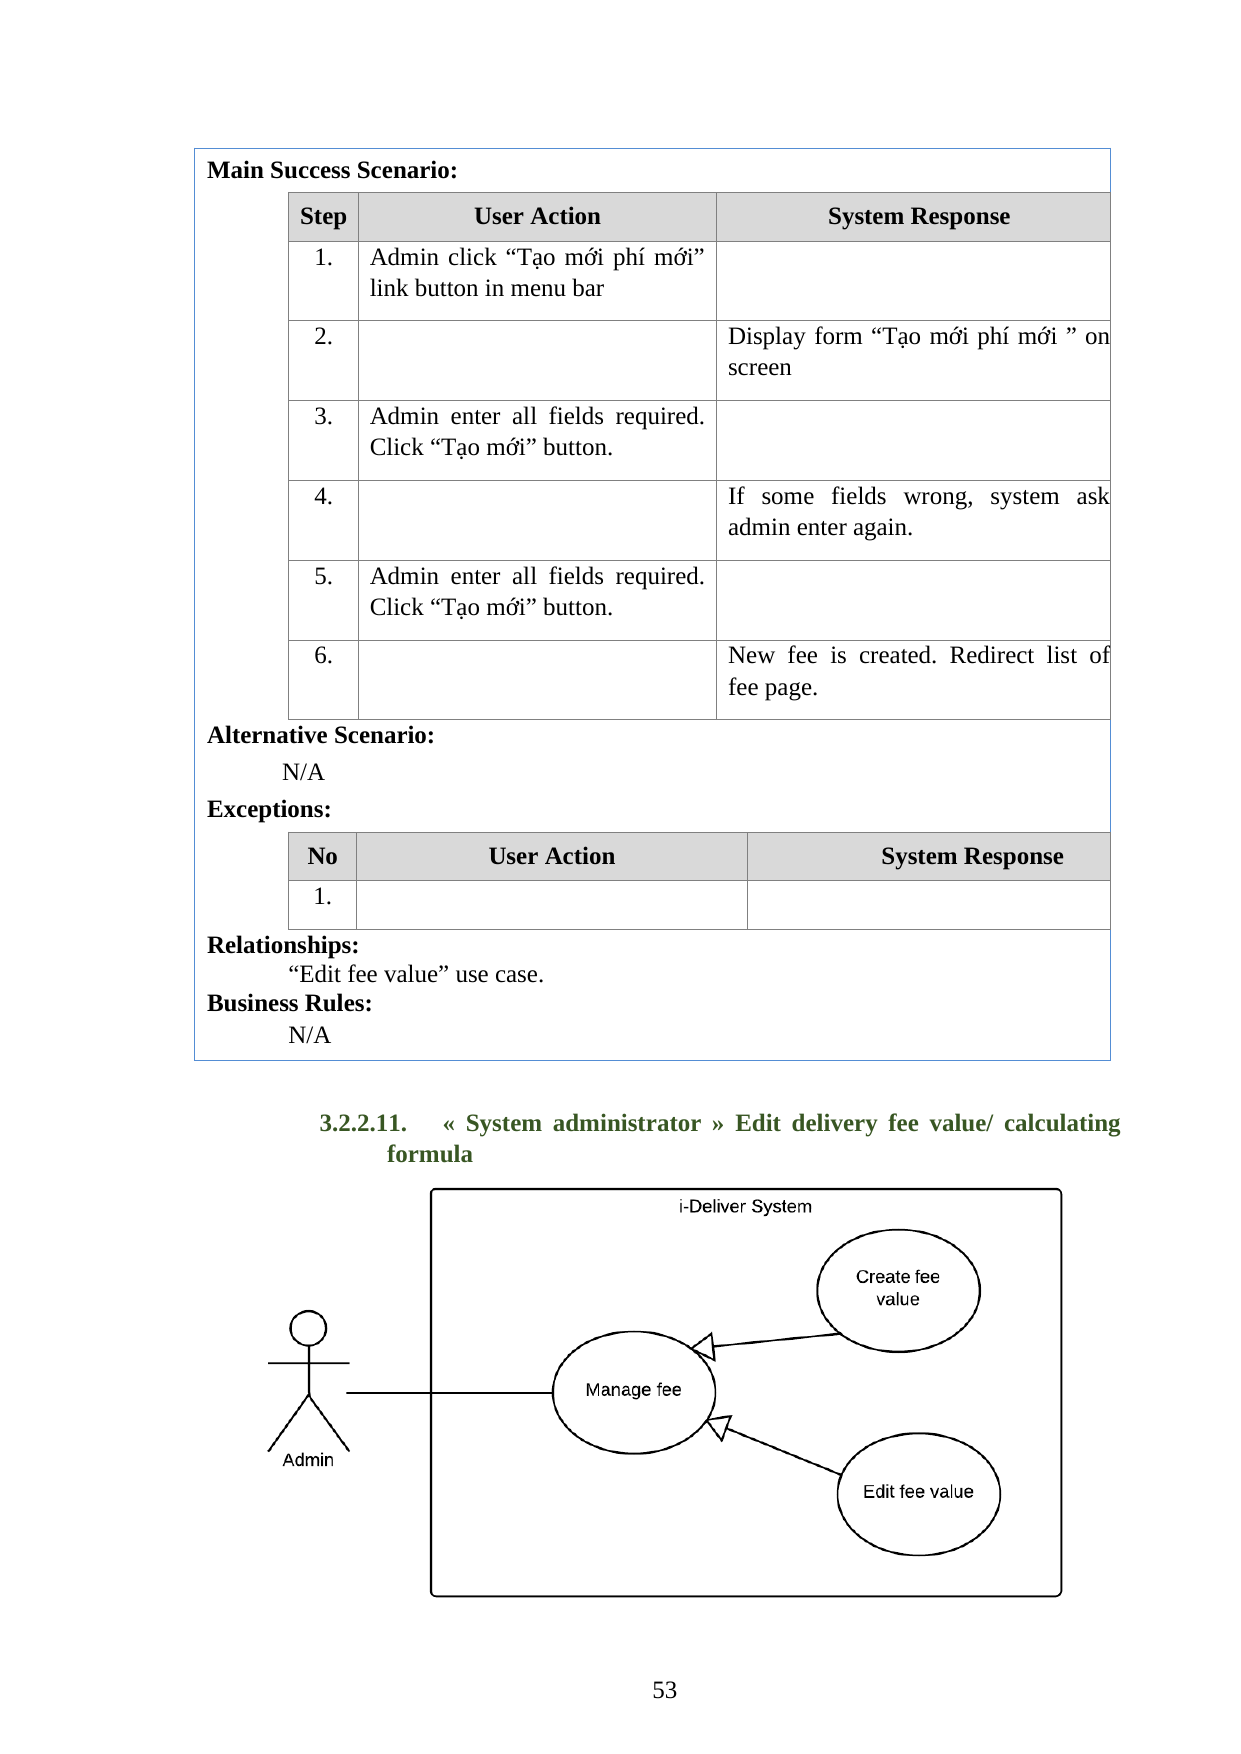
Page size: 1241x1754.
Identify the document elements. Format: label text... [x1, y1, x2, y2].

picture [260, 1182, 1069, 1604]
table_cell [195, 149, 1110, 1059]
subtitle « System administrator » Edit delivery fee value/ calculating formula [319, 1108, 1122, 1168]
